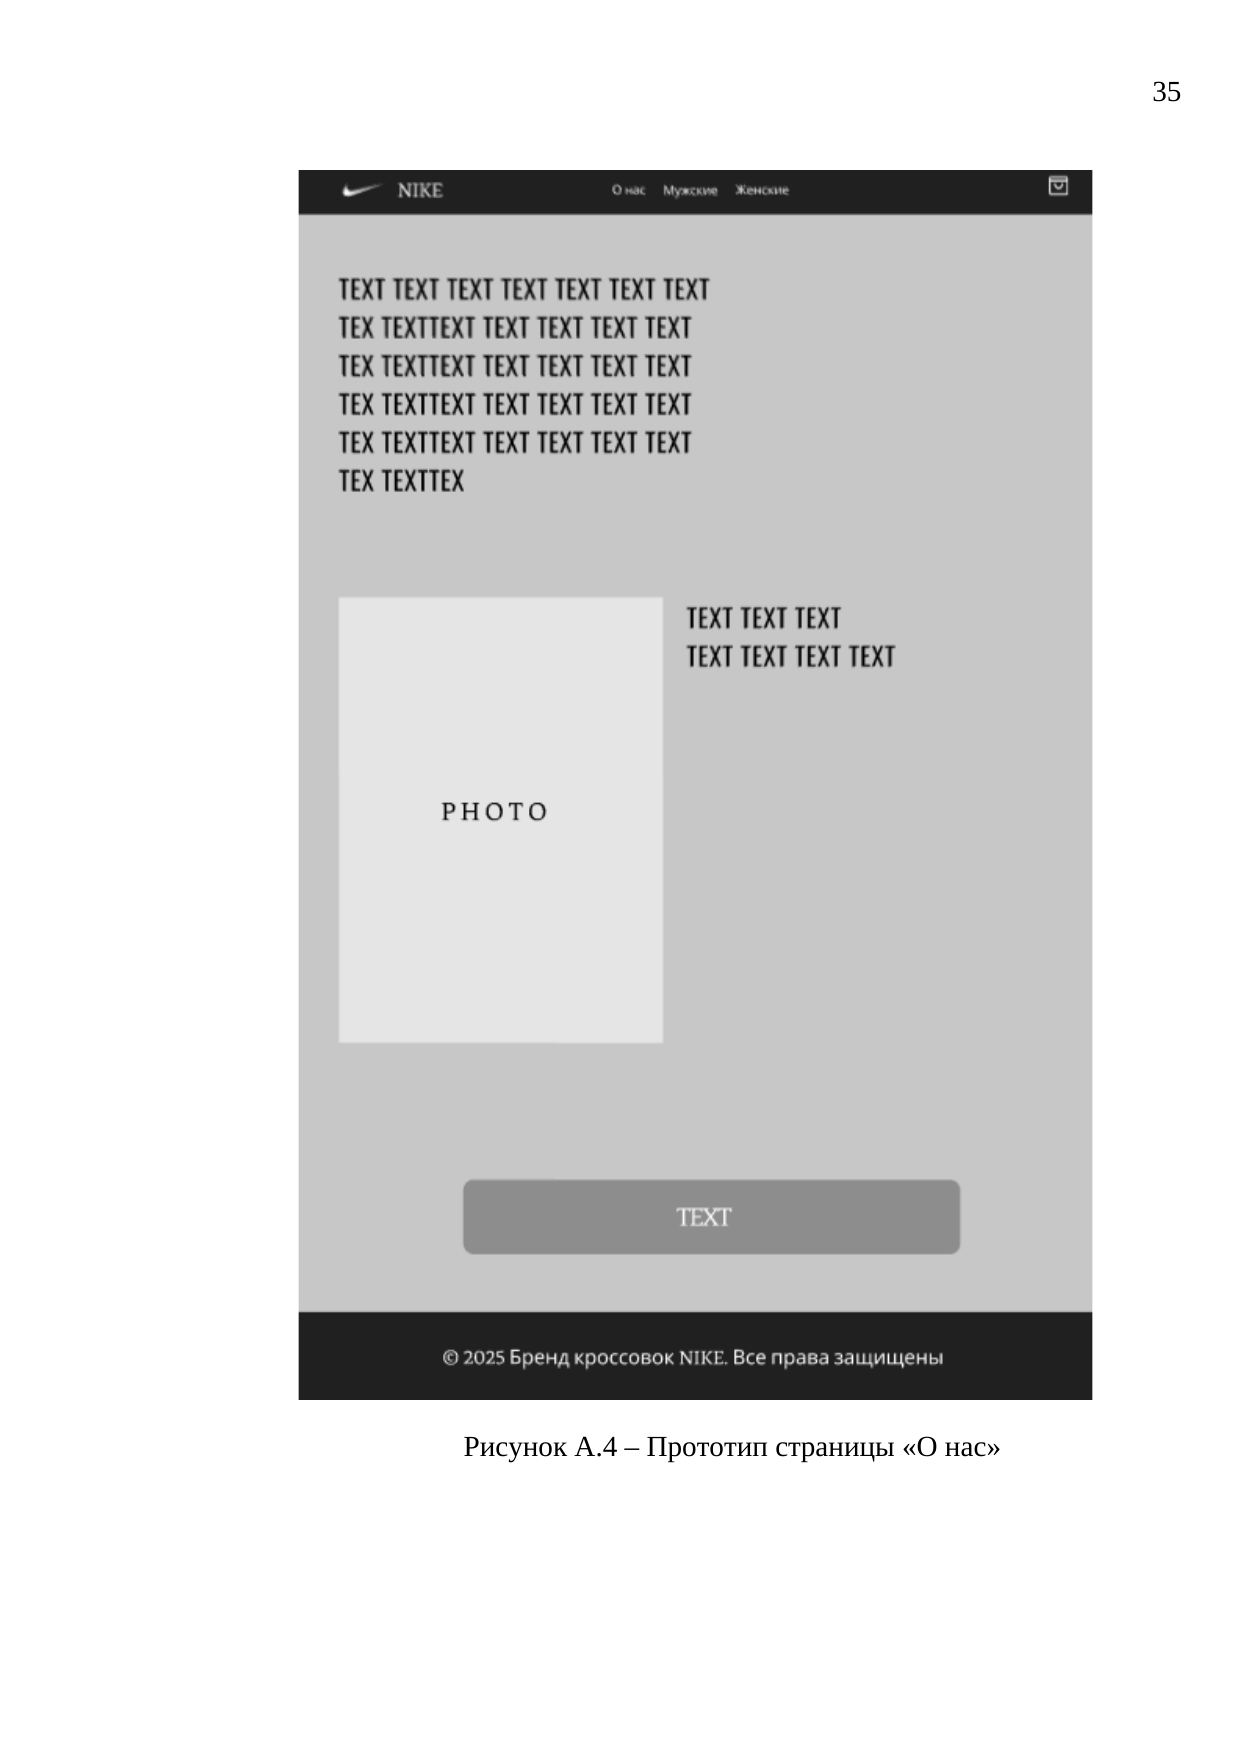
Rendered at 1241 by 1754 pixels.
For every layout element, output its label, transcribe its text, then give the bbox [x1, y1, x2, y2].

text Рисунок А.4 – Прототип страницы «О нас» [209, 1429, 1181, 1463]
picture [298, 170, 1093, 1400]
